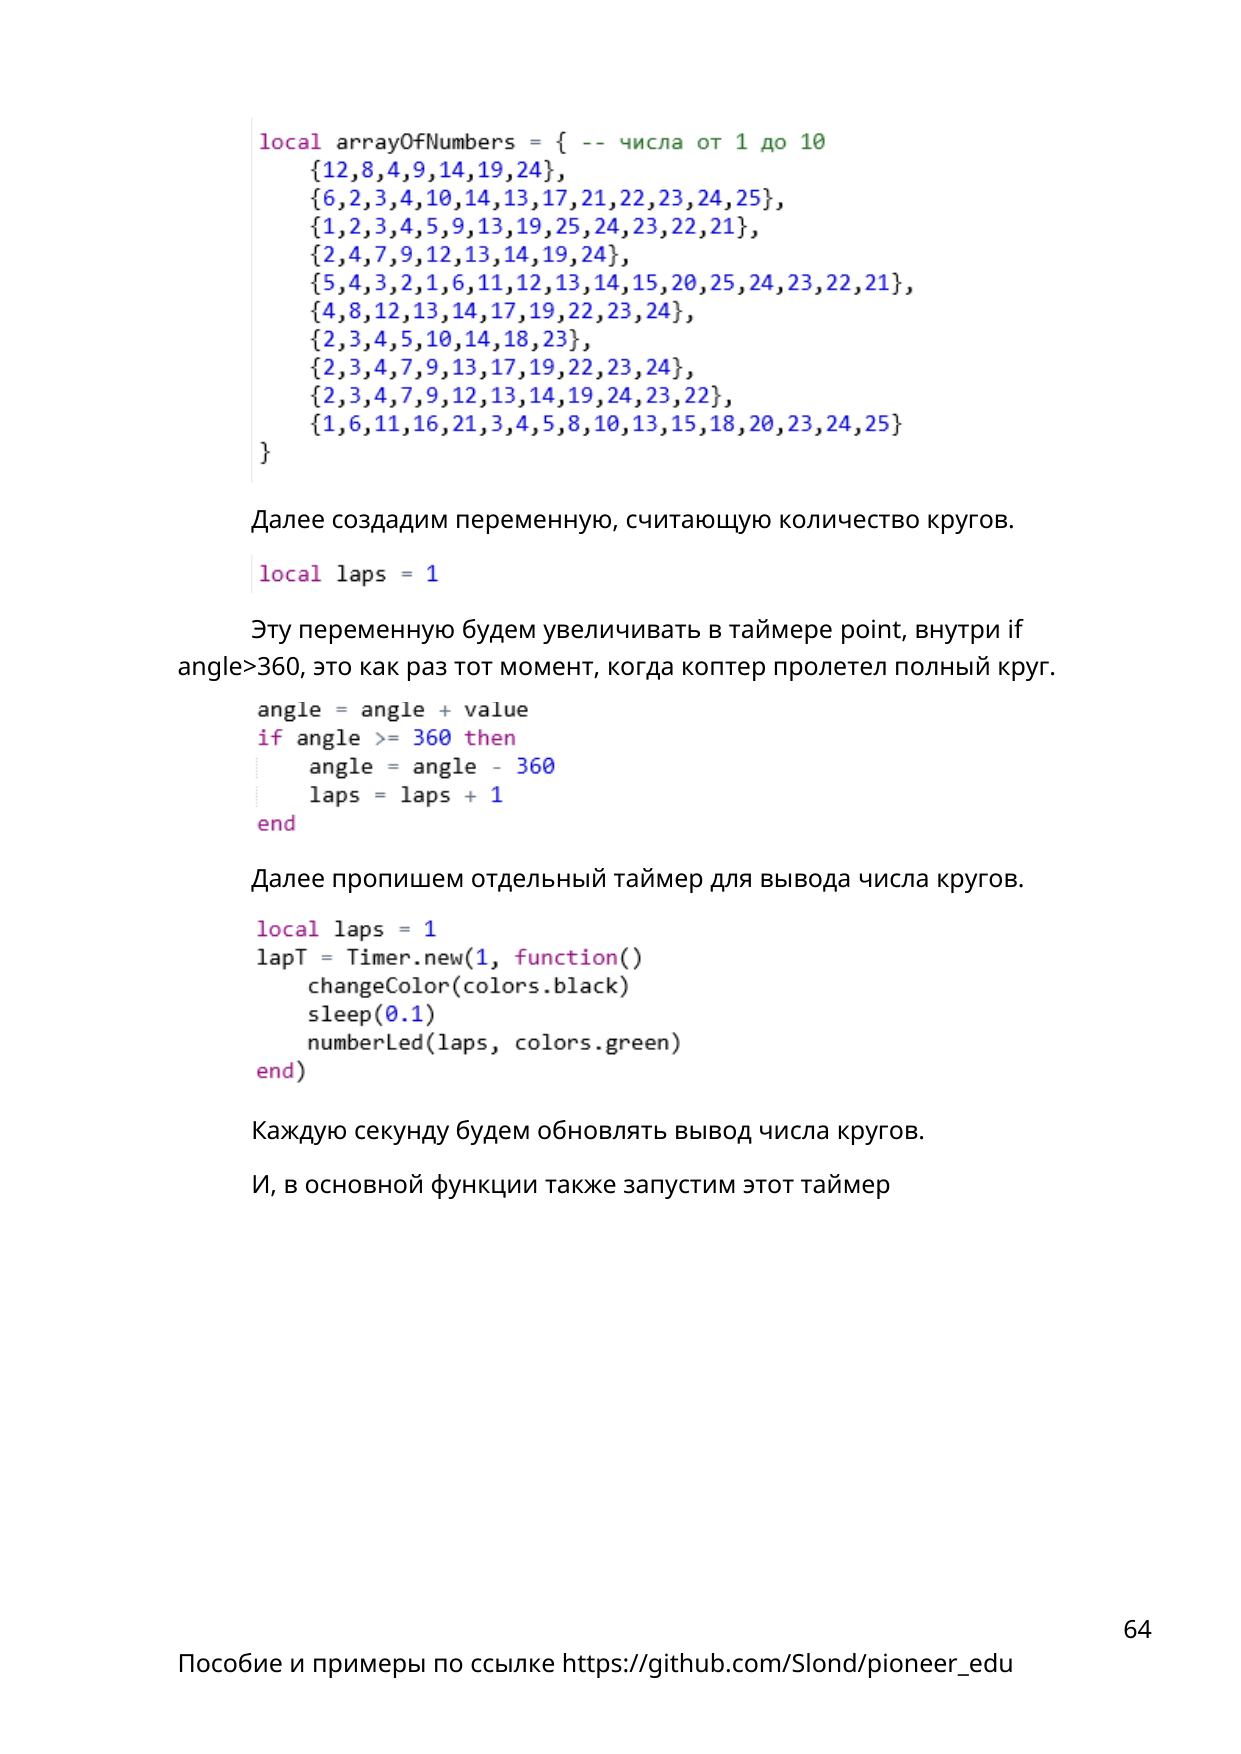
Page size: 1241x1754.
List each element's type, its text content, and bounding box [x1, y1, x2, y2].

picture [251, 702, 578, 842]
text Эту переменную будем увеличивать в таймере point, внутри if angle>360, это как раз тот момент, когда коптер пролетел полный круг. [177, 612, 1152, 683]
text Далее создадим переменную, считающую количество кругов. [177, 502, 1152, 536]
text Далее пропишем отдельный таймер для вывода числа кругов. [177, 861, 1152, 894]
picture [251, 118, 928, 483]
picture [251, 913, 704, 1094]
text Каждую секунду будем обновлять вывод числа кругов. [177, 1113, 1152, 1147]
text И, в основной функции также запустим этот таймер [177, 1166, 1152, 1201]
picture [251, 555, 467, 593]
